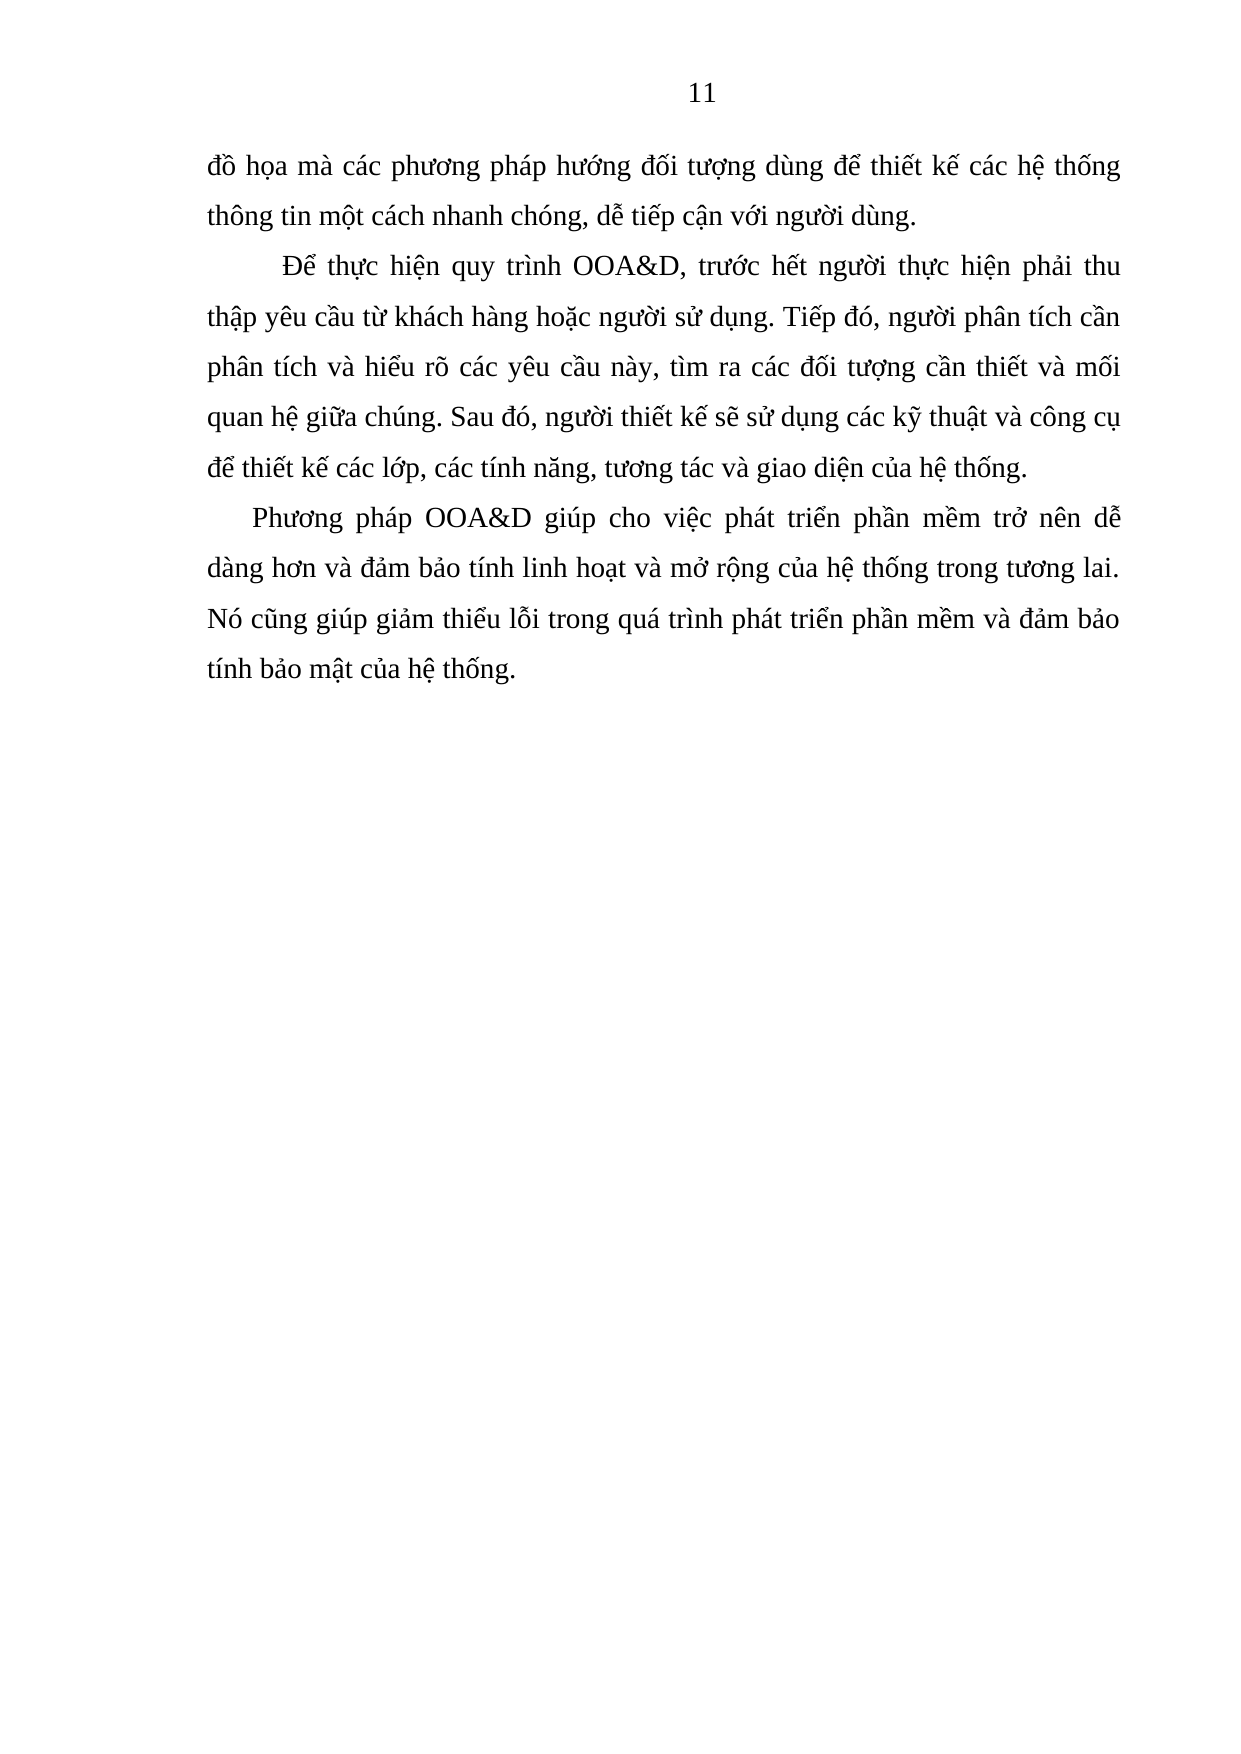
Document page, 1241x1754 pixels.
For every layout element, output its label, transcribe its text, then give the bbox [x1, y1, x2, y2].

text Để thực hiện quy trình OOA&D, trước hết người thực hiện phải thu thập yêu cầu từ khách hàng hoặc người sử dụng. Tiếp đó, người phân tích cần phân tích và hiểu rõ các yêu cầu này, tìm ra các đối tượng cần thiết và mối quan hệ giữa chúng. Sau đó, người thiết kế sẽ sử dụng các kỹ thuật và công cụ để thiết kế các lớp, các tính năng, tương tác và giao diện của hệ thống. [207, 248, 1122, 483]
text Phương pháp OOA&D giúp cho việc phát triển phần mềm trở nên dễ dàng hơn và đảm bảo tính linh hoạt và mở rộng của hệ thống trong tương lai. Nó cũng giúp giảm thiểu lỗi trong quá trình phát triển phần mềm và đảm bảo tính bảo mật của hệ thống. [207, 500, 1122, 684]
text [207, 148, 1122, 232]
